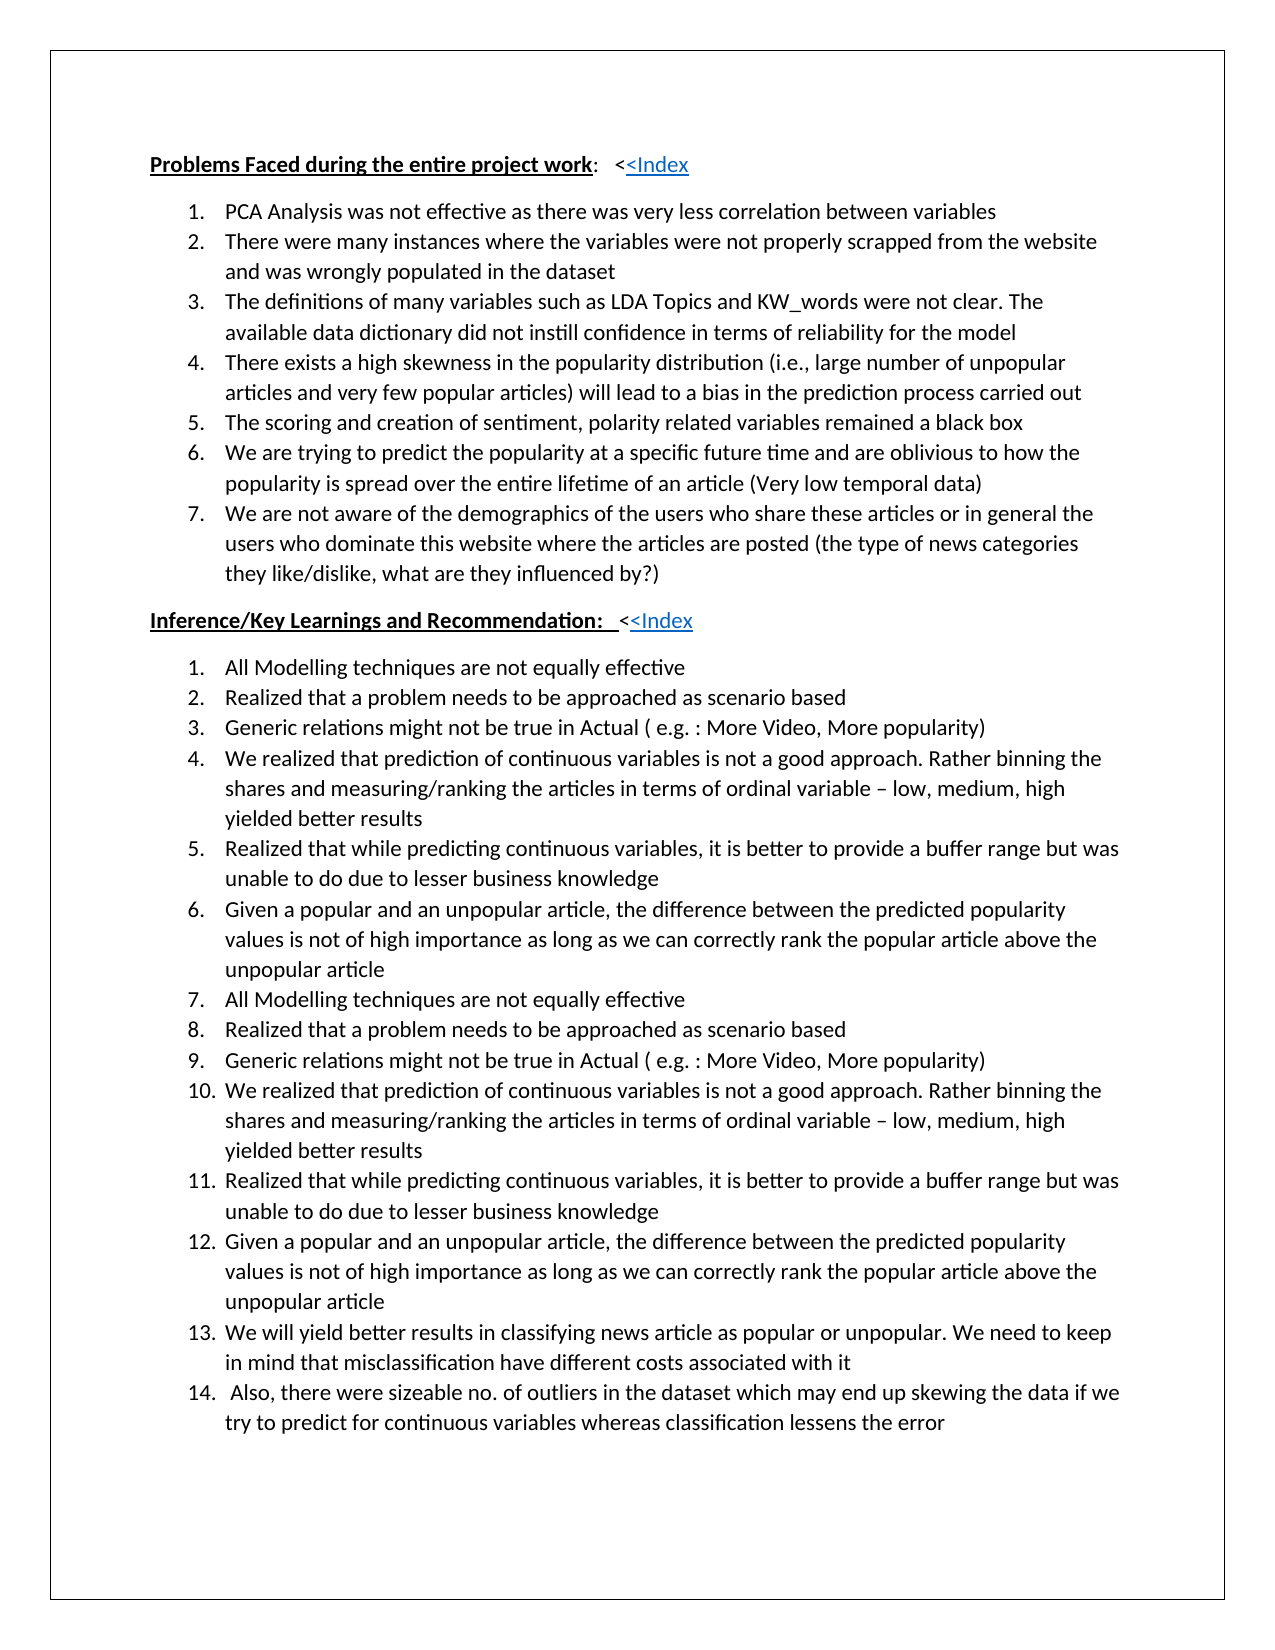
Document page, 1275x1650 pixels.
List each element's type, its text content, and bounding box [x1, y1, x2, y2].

list We are not aware of the demographics of the users who share these articles or in general the users who dominate this website where the articles are posted (the type of news categories they like/dislike, what are they influenced by?) [187, 499, 1125, 587]
list We realized that prediction of continuous variables is not a good approach. Rather binning the shares and measuring/ranking the articles in terms of ordinal variable – low, medium, high yielded better results [187, 1076, 1125, 1164]
list Realized that while predicting continuous variables, it is better to provide a buffer range but was unable to do due to lesser business knowledge [187, 1167, 1125, 1225]
list We will yield better results in classifying news article as popular or unpopular. We need to keep in mind that misclassification have different costs associated with it [187, 1318, 1125, 1376]
list We realized that prediction of continuous variables is not a good approach. Rather binning the shares and measuring/ranking the articles in terms of ordinal variable – low, medium, high yielded better results [187, 744, 1125, 832]
list There were many instances where the variables were not properly scrapped from the website and was wrongly populated in the dataset [187, 227, 1125, 285]
list Also, there were sizeable no. of outliers in the dataset which may end up skewing the data if we try to predict for continuous variables whereas classification lessens the error [187, 1378, 1125, 1436]
list Realized that a problem needs to be approached as scenario based [187, 683, 1125, 711]
list All Modelling techniques are not equally effective [187, 653, 1125, 681]
list We are trying to predict the popularity at a specific future time and are oblivious to how the popularity is spread over the entire lifetime of an article (Very low temporal data) [187, 438, 1125, 497]
list Generic relations might not be true in Actual ( e.g. : More Video, More popularity) [187, 713, 1125, 742]
list Realized that while predicting continuous variables, it is better to provide a buffer range but was unable to do due to lesser business knowledge [187, 834, 1125, 893]
list Given a popular and an unpopular article, the difference between the predicted popularity values is not of high importance as long as we can correctly rank the popular article above the unpopular article [187, 895, 1125, 983]
list All Modelling techniques are not equally effective [187, 985, 1125, 1013]
text Inference/Key Learnings and Recommendation: <<Index [150, 606, 1125, 634]
list Realized that a problem needs to be approached as scenario based [187, 1016, 1125, 1044]
list Given a popular and an unpopular article, the difference between the predicted popularity values is not of high importance as long as we can correctly rank the popular article above the unpopular article [187, 1227, 1125, 1316]
list PCA Analysis was not effective as there was very less correlation between variables [187, 197, 1125, 225]
list There exists a high skewness in the popularity distribution (i.e., large number of unpopular articles and very few popular articles) will lead to a bias in the prediction process carried out [187, 348, 1125, 406]
text Problems Faced during the entire project work: <<Index [150, 150, 1125, 178]
list The scoring and creation of sentiment, polarity related variables remained a black box [187, 408, 1125, 436]
list The definitions of many variables such as LDA Topics and KW_words were not clear. The available data dictionary did not instill confidence in terms of reliability for the model [187, 287, 1125, 346]
list Generic relations might not be true in Actual ( e.g. : More Video, More popularity) [187, 1046, 1125, 1074]
